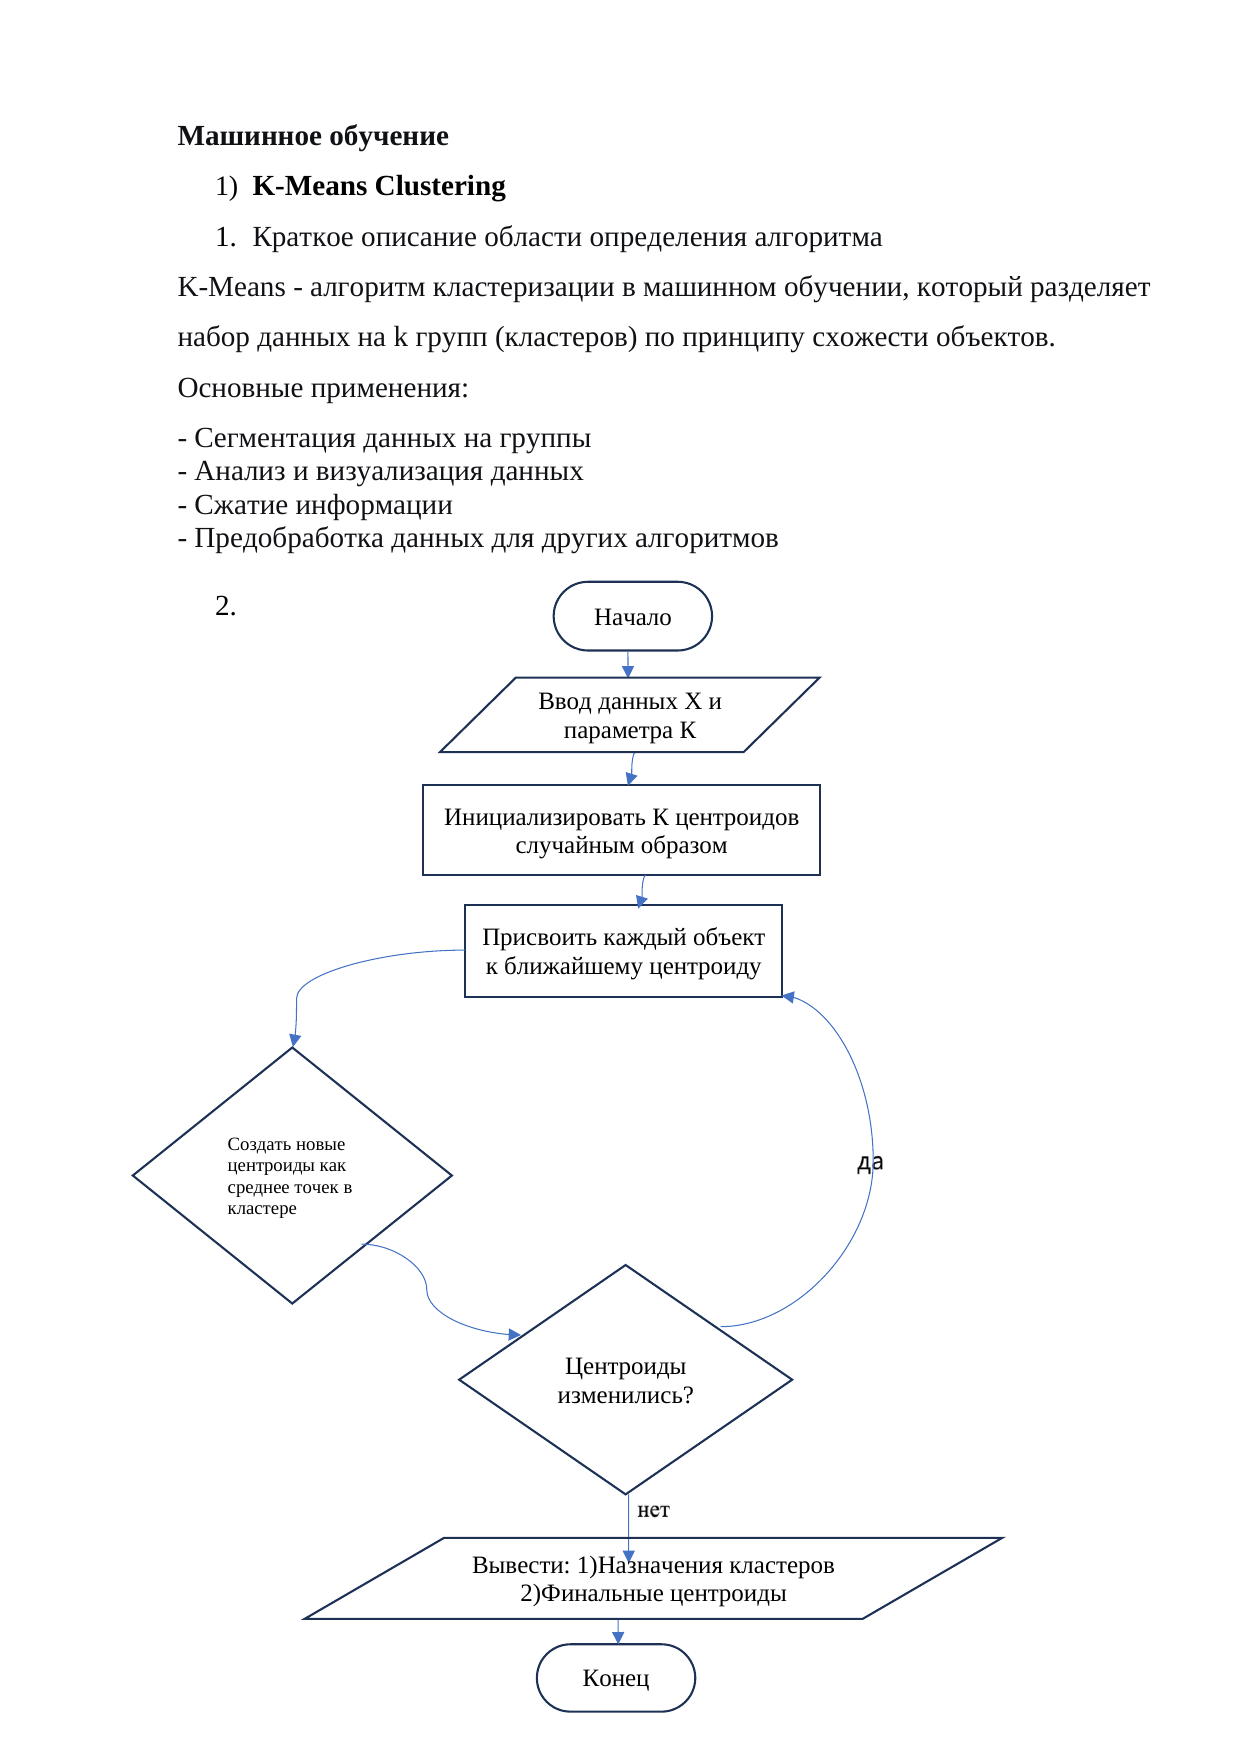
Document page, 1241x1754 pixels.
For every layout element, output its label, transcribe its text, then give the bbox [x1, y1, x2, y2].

text - Анализ и визуализация данных [177, 453, 1152, 487]
picture [854, 1151, 872, 1177]
text - Сегментация данных на группы [177, 420, 1152, 453]
picture [873, 1151, 884, 1177]
text - Сжатие информации [177, 487, 1152, 521]
picture [635, 1494, 670, 1524]
text - Предобработка данных для других алгоритмов [177, 521, 1152, 554]
text Машинное обучение [177, 118, 1152, 152]
list K-Means Clustering [215, 168, 1152, 202]
text K-Means - алгоритм кластеризации в машинном обучении, который разделяет набор данных на k групп (кластеров) по принципу схожести объектов. [177, 269, 1152, 353]
text Основные применения: [177, 370, 1152, 403]
list Краткое описание области определения алгоритма [215, 219, 1152, 252]
